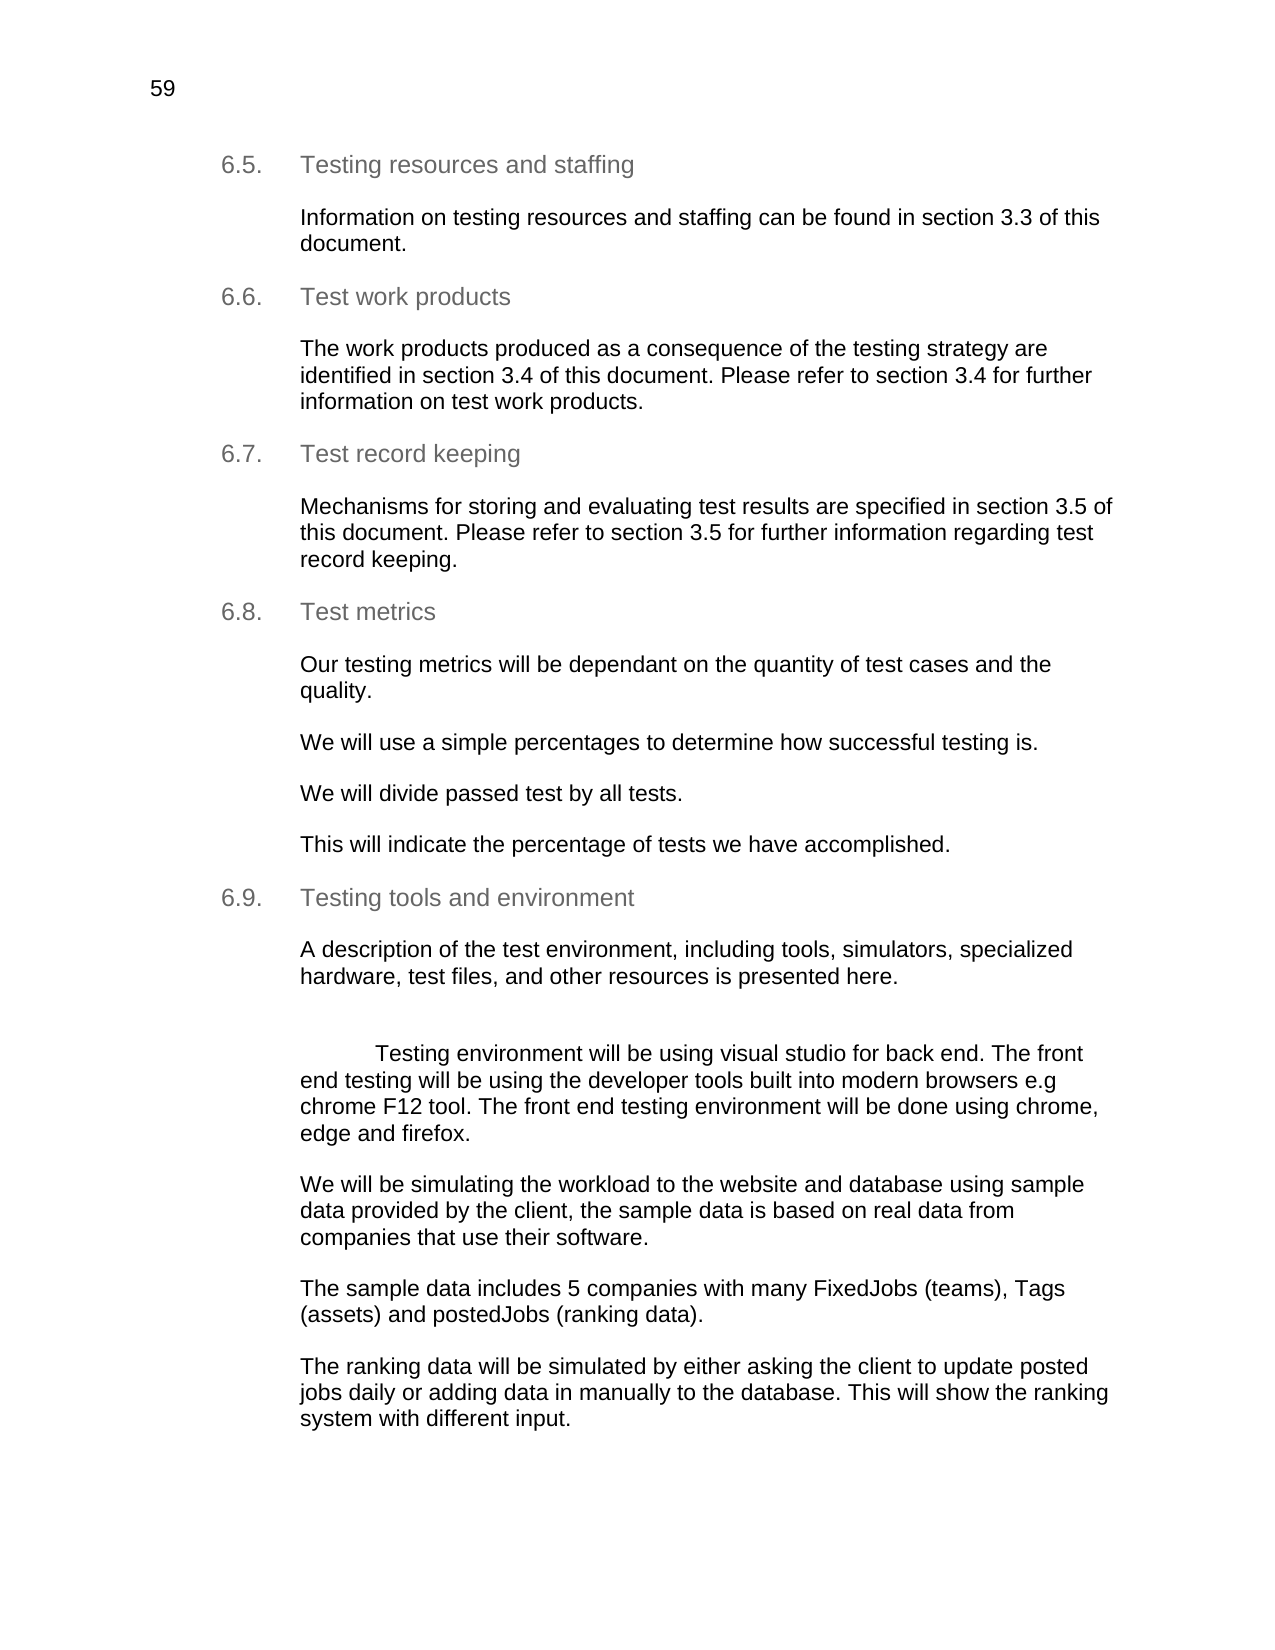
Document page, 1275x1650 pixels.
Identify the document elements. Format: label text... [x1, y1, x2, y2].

text We will be simulating the workload to the website and database using sample data provided by the client, the sample data is based on real data from companies that use their software. [300, 1171, 1125, 1250]
text Information on testing resources and staffing can be found in section 3.3 of this document. [300, 204, 1125, 256]
subtitle Test metrics [262, 597, 1125, 626]
text Testing environment will be using visual studio for back end. The front end testing will be using the developer tools built into modern browsers e.g chrome F12 tool. The front end testing environment will be done using chrome, edge and firefox. [300, 1014, 1125, 1146]
subtitle Testing resources and staffing [262, 150, 1125, 179]
subtitle Test work products [262, 281, 1125, 310]
subtitle Testing tools and environment [262, 883, 1125, 911]
text This will indicate the percentage of tests we have accomplished. [300, 831, 1125, 858]
text We will use a simple percentages to determine how successful testing is. [300, 728, 1125, 755]
text Our testing metrics will be dependant on the quantity of test cases and the quality. [300, 651, 1125, 703]
text The ranking data will be simulated by either asking the client to update posted jobs daily or adding data in manually to the database. This will show the ranking system with different input. [300, 1353, 1125, 1432]
text We will divide passed test by all tests. [300, 780, 1125, 806]
text The sample data includes 5 companies with many FixedJobs (teams), Tags (assets) and postedJobs (ranking data). [300, 1275, 1125, 1328]
text The work products produced as a consequence of the testing strategy are identified in section 3.4 of this document. Please refer to section 3.4 for further information on test work products. [300, 335, 1125, 414]
text A description of the test environment, including tools, simulators, specialized hardware, test files, and other resources is presented here. [300, 936, 1125, 989]
text Mechanisms for storing and evaluating test results are specified in section 3.5 of this document. Please refer to section 3.5 for further information regarding test record keeping. [300, 493, 1125, 572]
subtitle Test record keeping [262, 439, 1125, 468]
